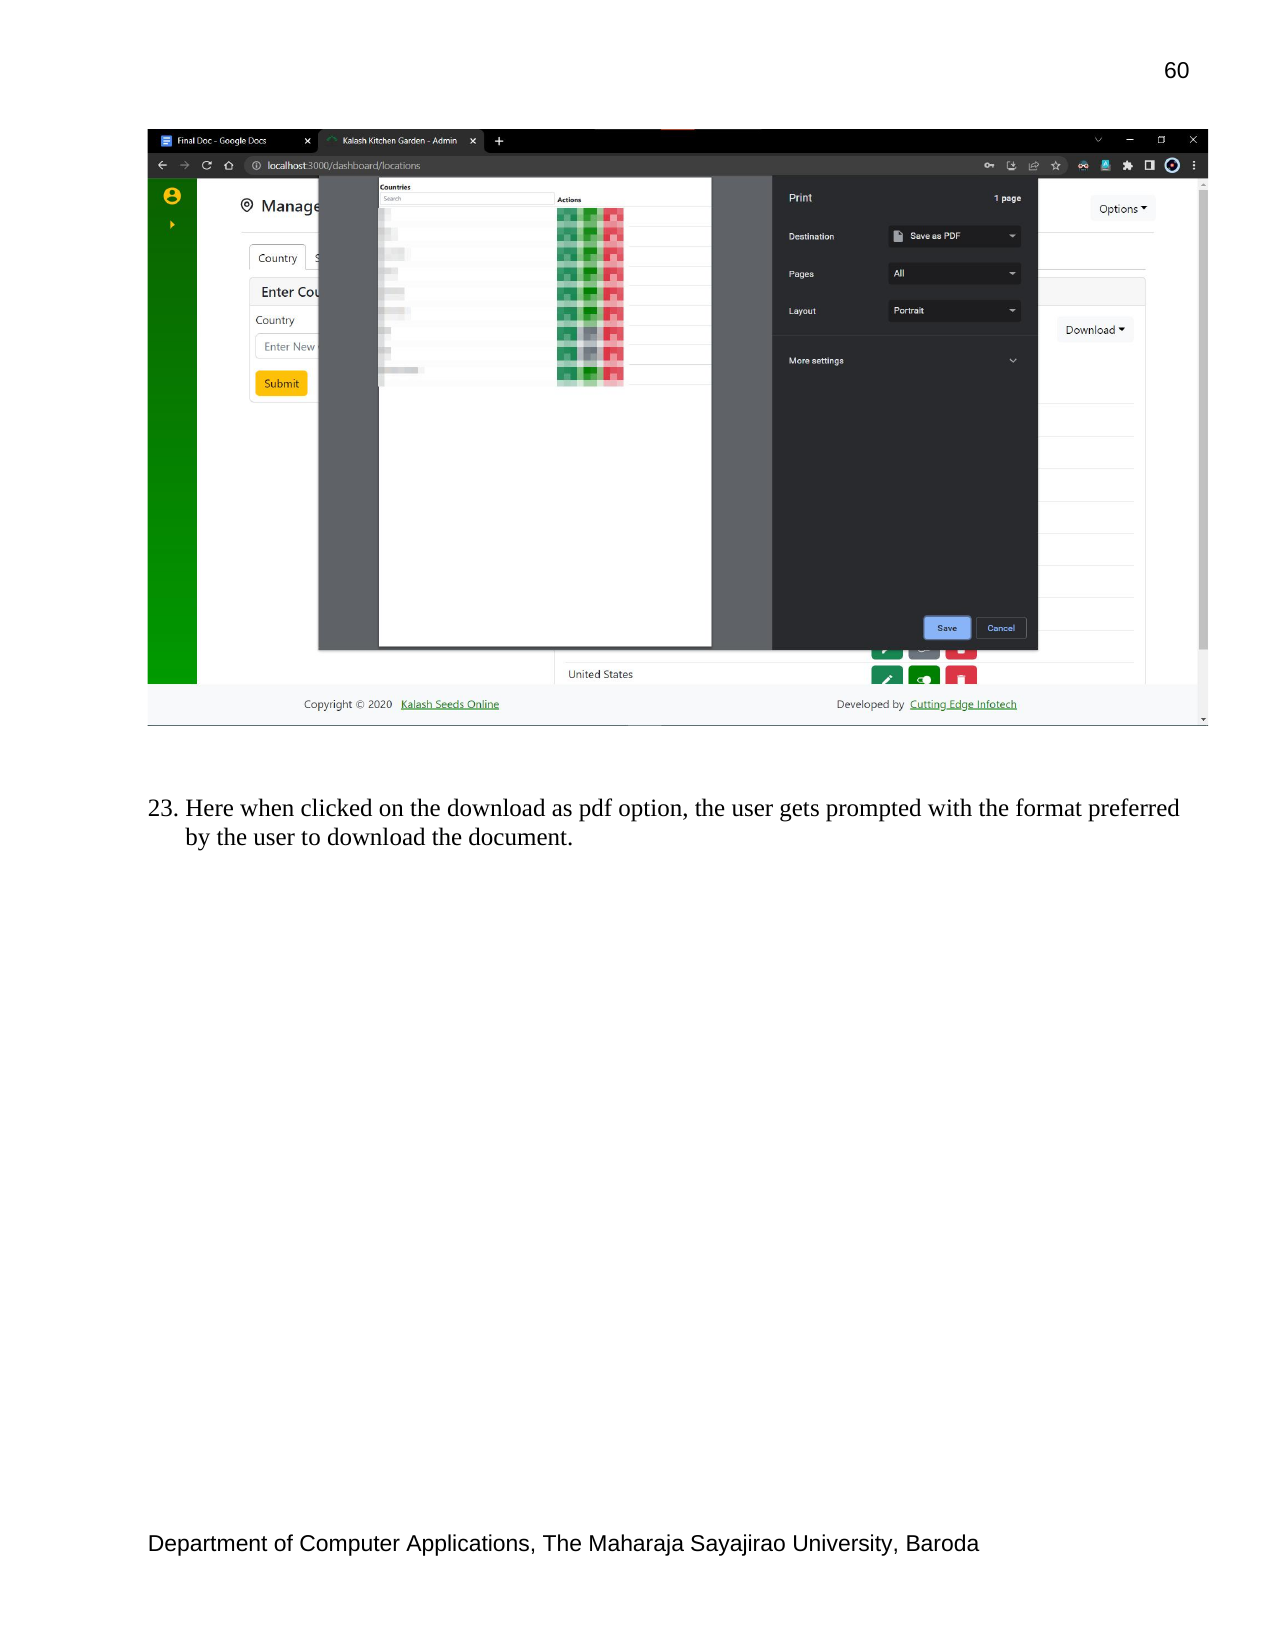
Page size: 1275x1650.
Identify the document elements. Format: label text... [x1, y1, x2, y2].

list Here when clicked on the download as pdf option, the user gets prompted with the format preferred by the user to download the document. [148, 793, 1189, 850]
picture [147, 129, 1209, 726]
